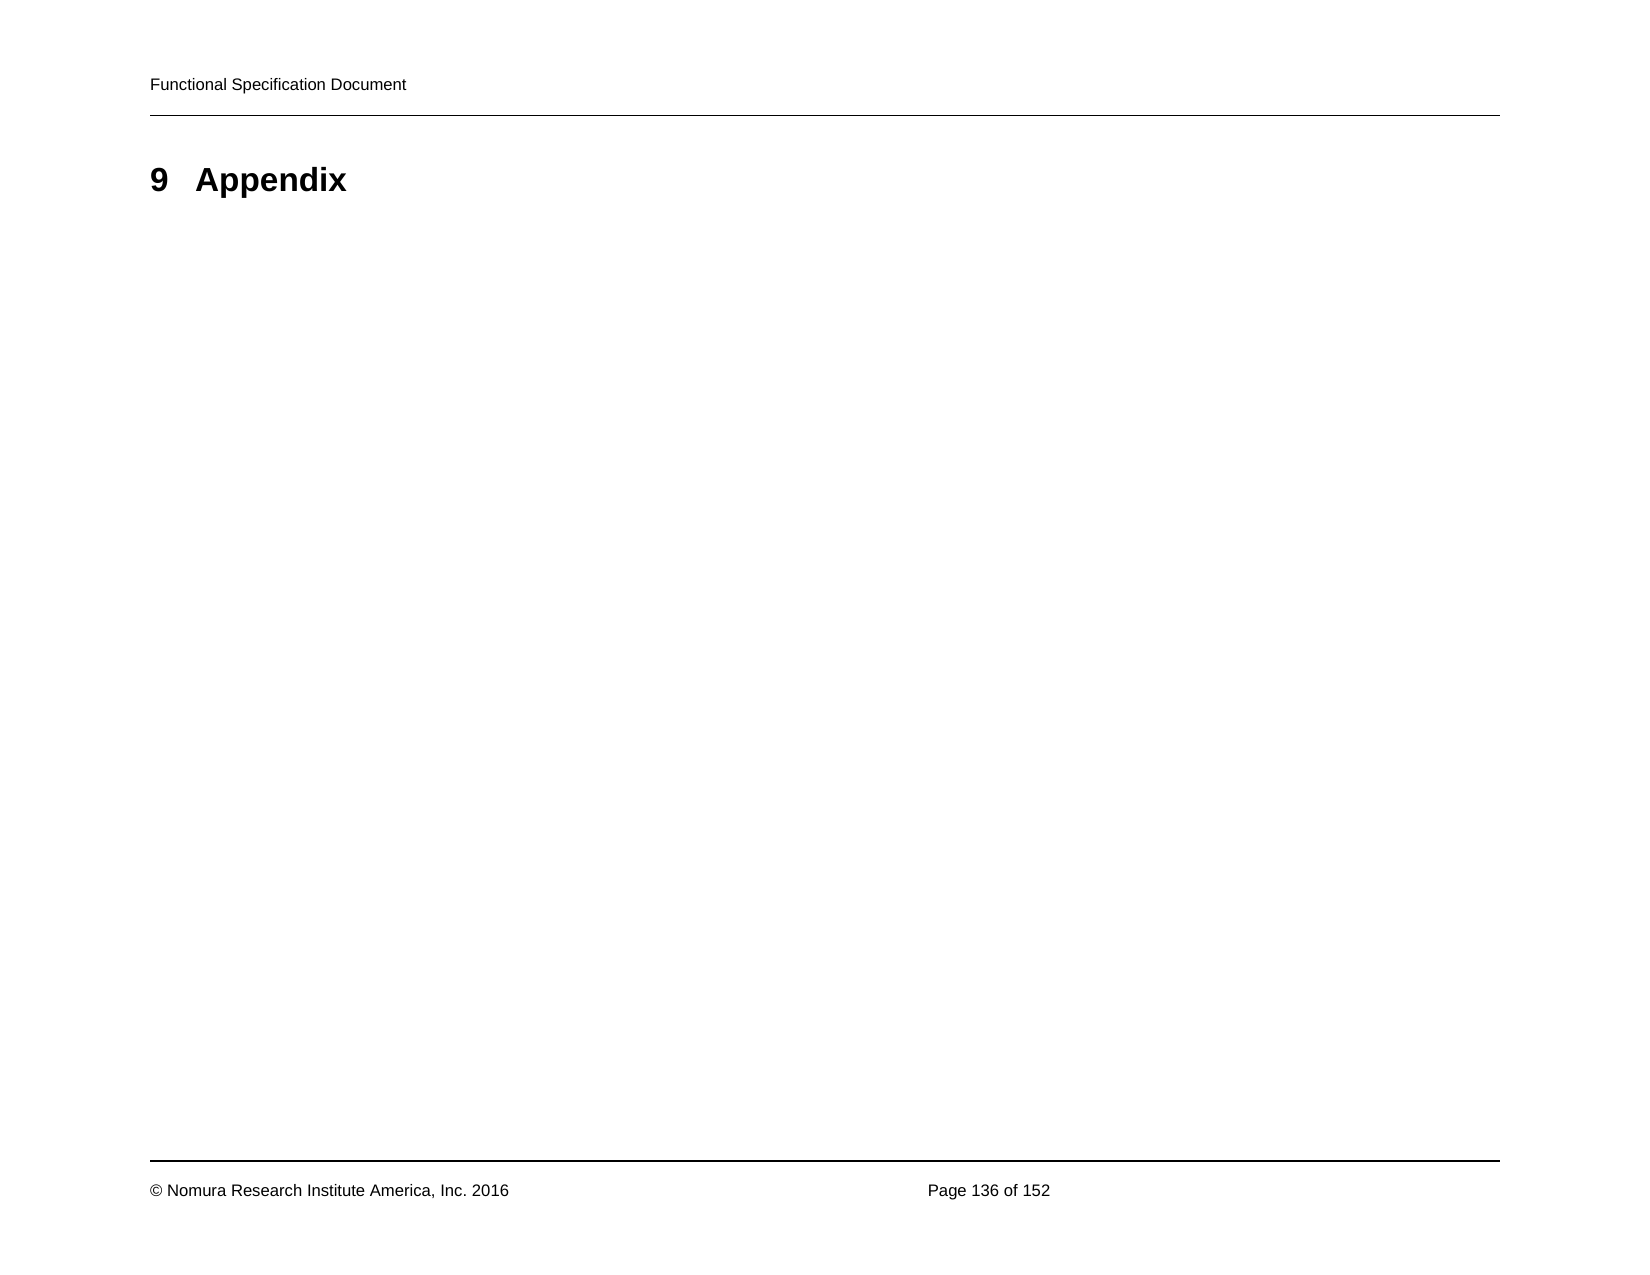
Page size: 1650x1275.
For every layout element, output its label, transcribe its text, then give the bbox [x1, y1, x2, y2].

subtitle Appendix [150, 160, 1500, 199]
